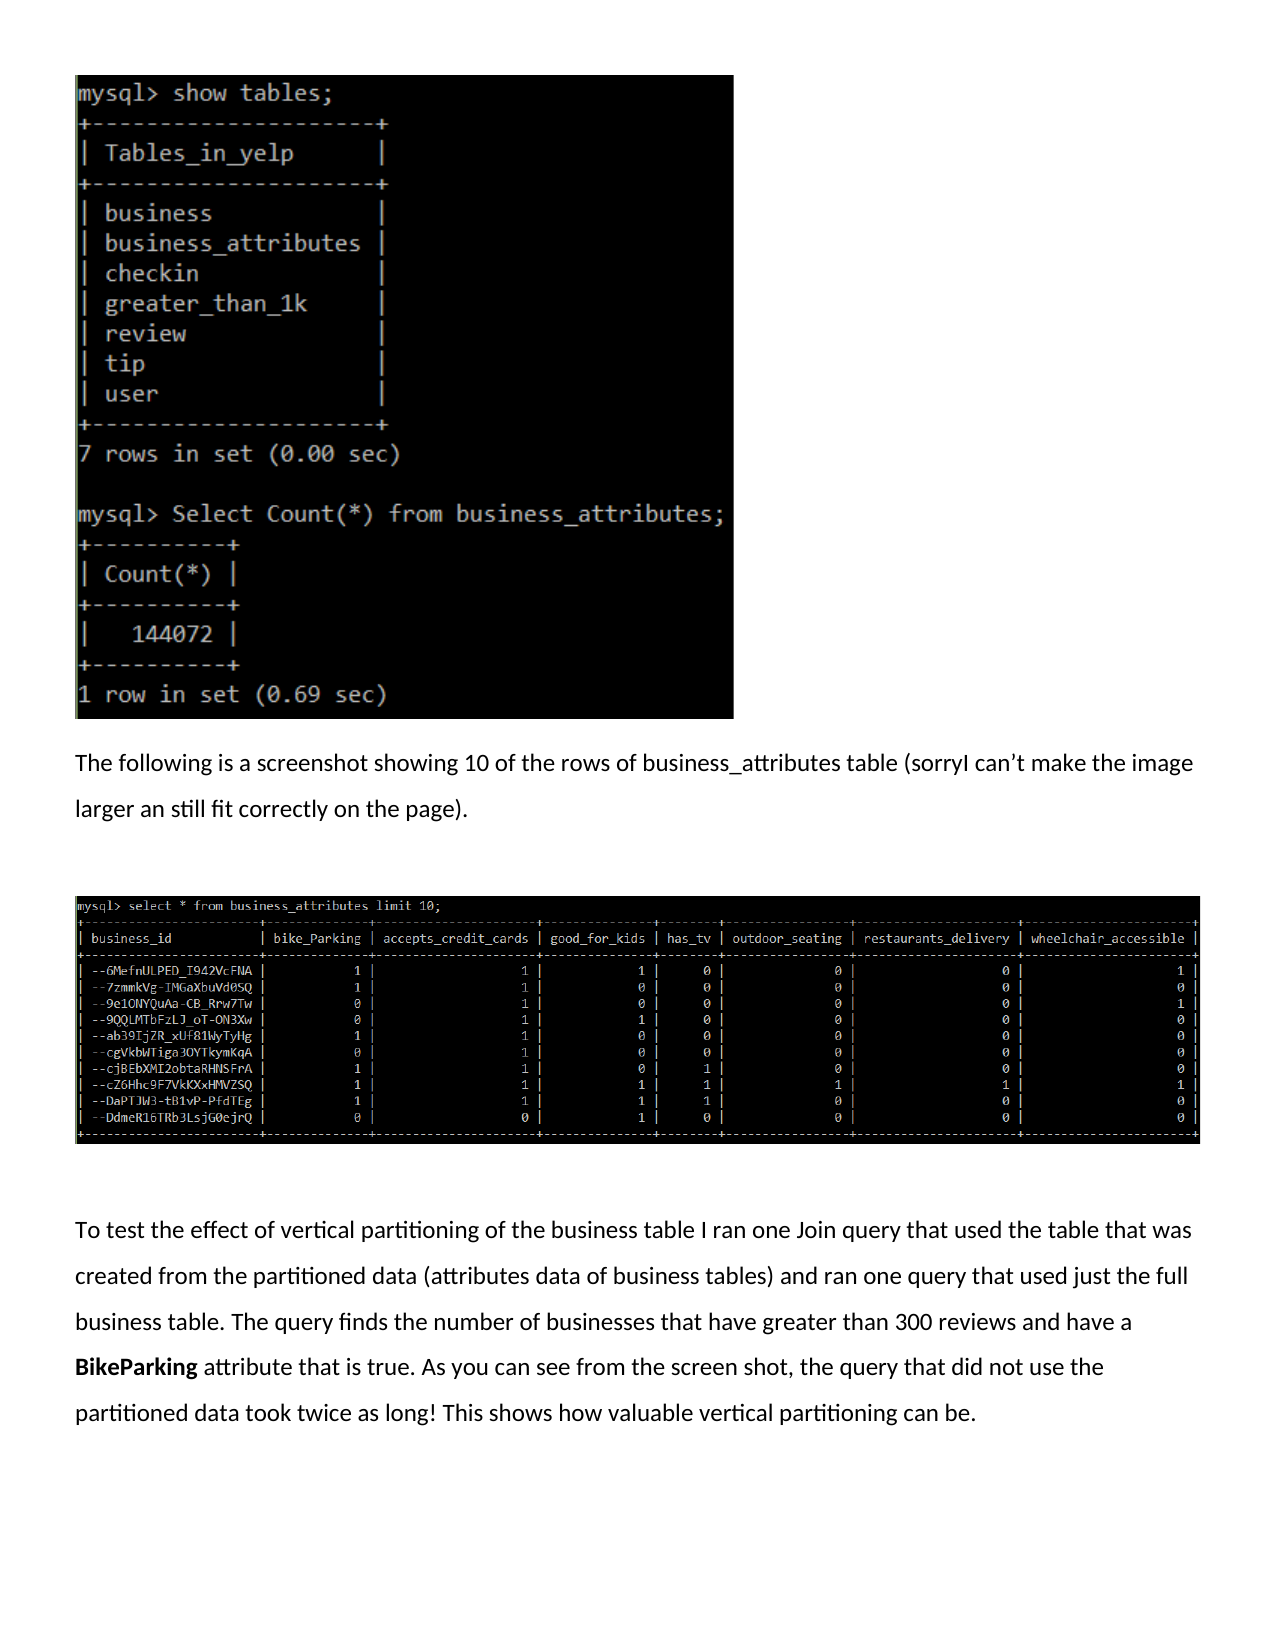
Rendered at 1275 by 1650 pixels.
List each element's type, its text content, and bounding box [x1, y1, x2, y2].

text To test the effect of vertical partitioning of the business table I ran one Join query that used the table that was created from the partitioned data (attributes data of business tables) and ran one query that used just the full business table. The query finds the number of businesses that have greater than 300 reviews and have a BikeParking attribute that is true. As you can see from the screen shot, the query that did not use the partitioned data took twice as long! This shows how valuable vertical partitioning can be. [75, 1214, 1200, 1428]
picture [75, 896, 1200, 1144]
picture [75, 75, 734, 719]
text The following is a screenshot showing 10 of the rows of business_attributes table (sorryI can’t make the image larger an still fit correctly on the page). [75, 747, 1200, 824]
